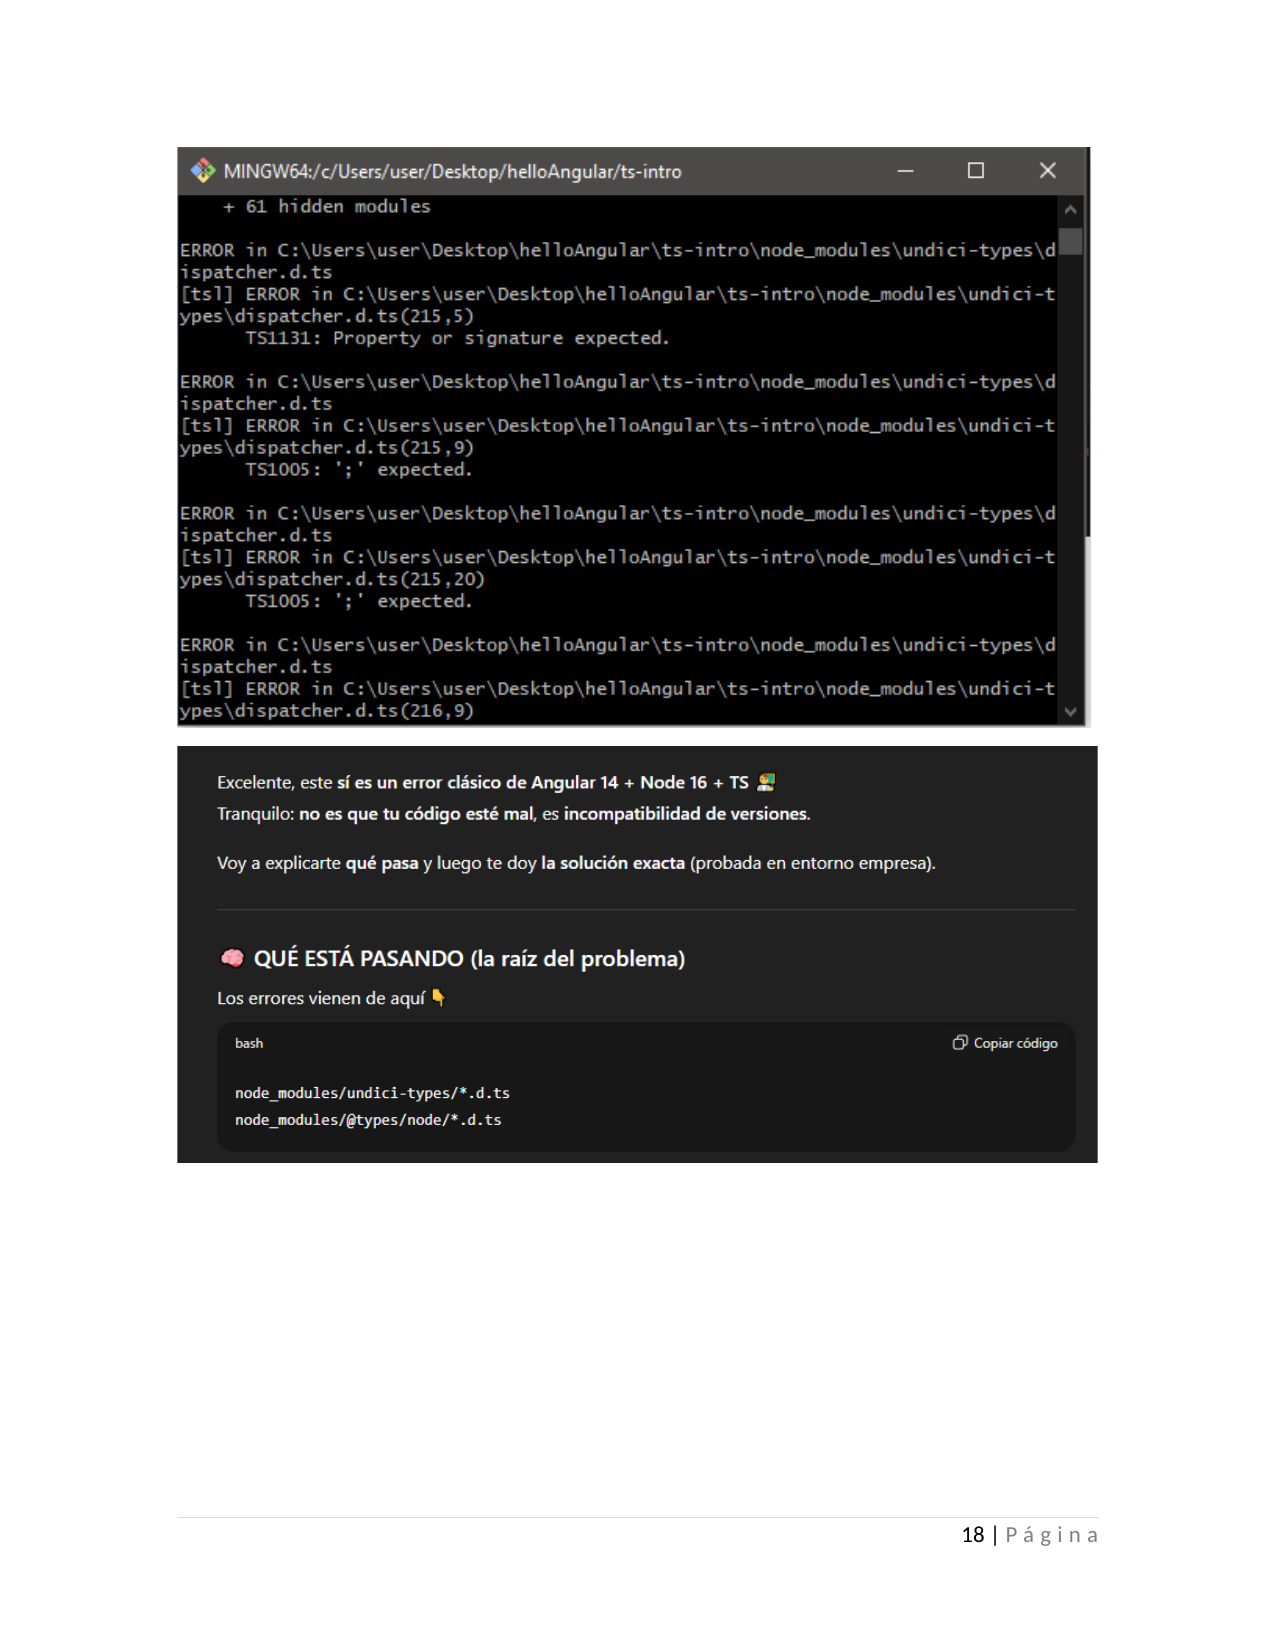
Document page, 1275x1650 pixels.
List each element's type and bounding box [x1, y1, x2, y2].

picture [177, 746, 1098, 1163]
picture [177, 147, 1092, 728]
